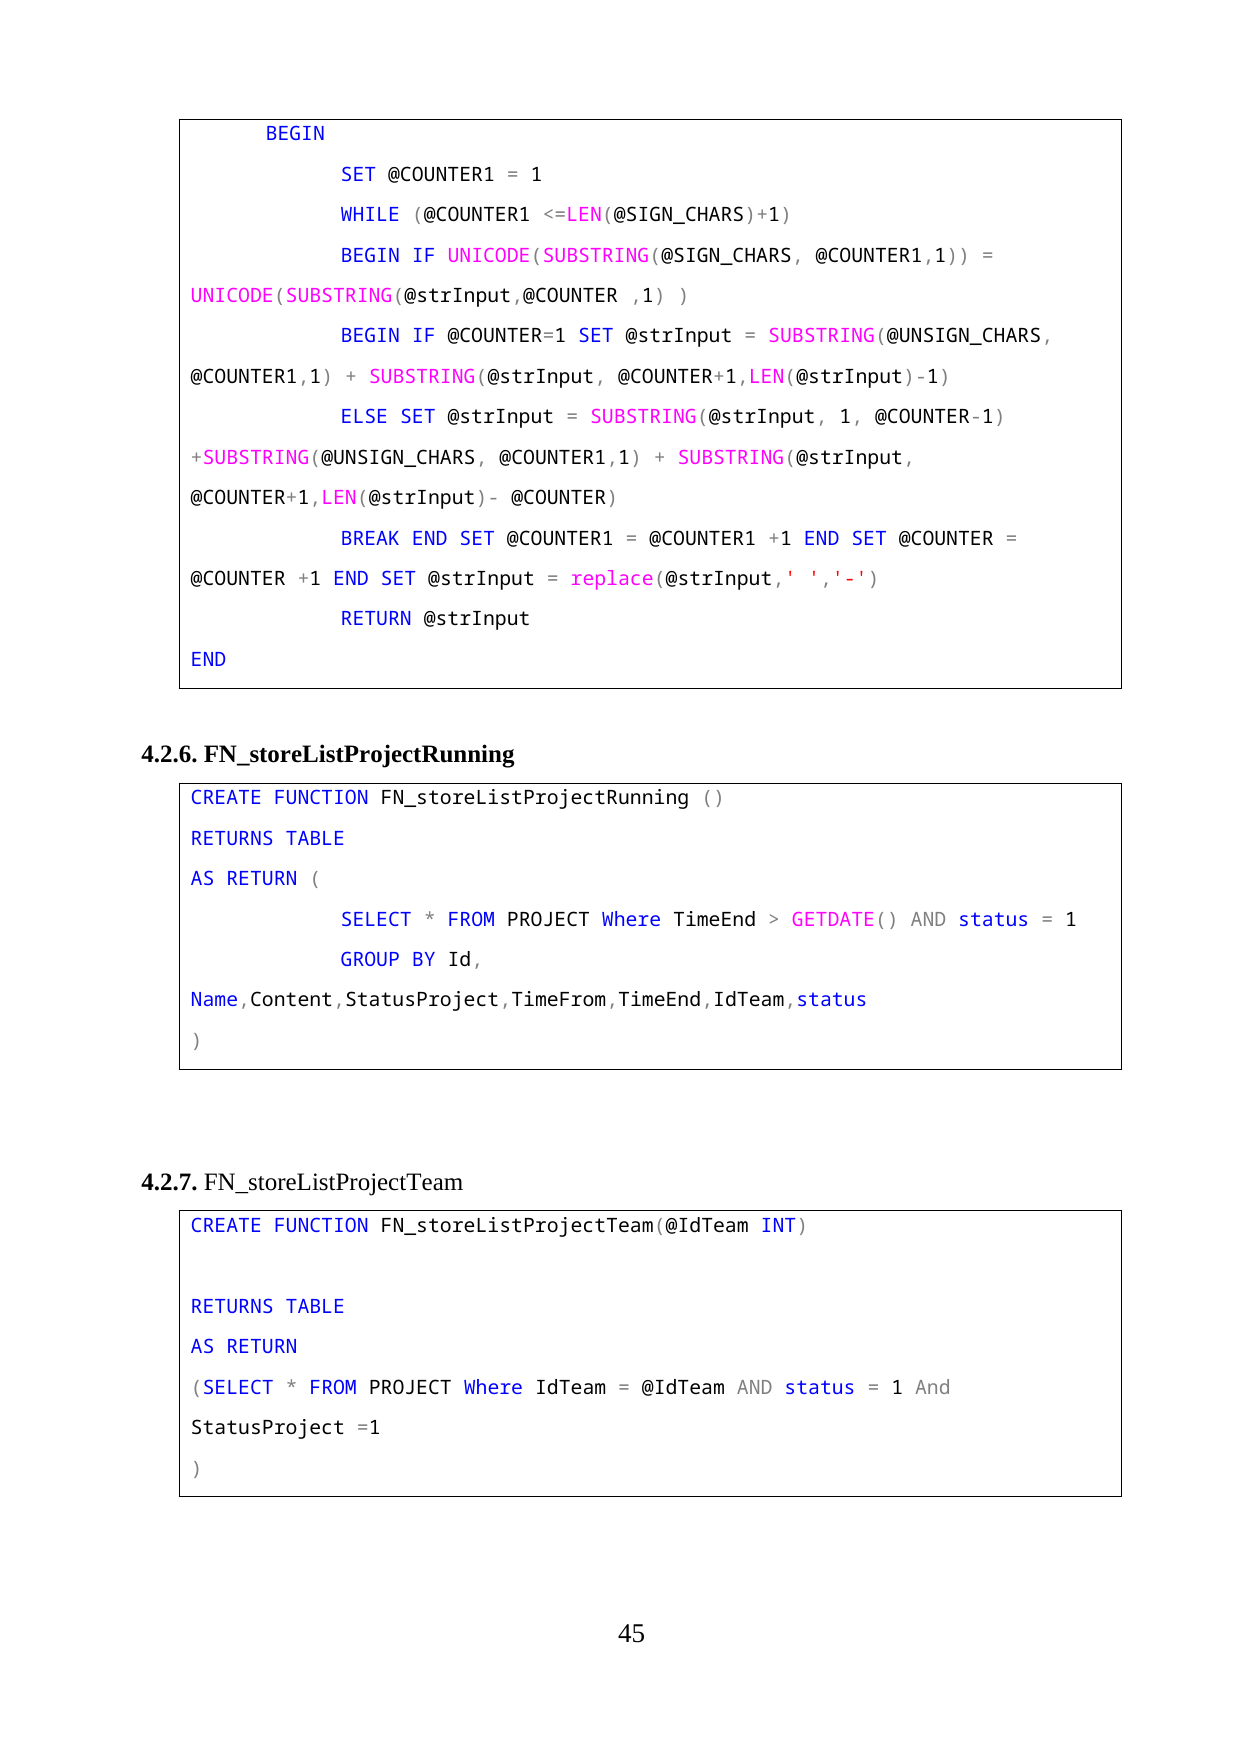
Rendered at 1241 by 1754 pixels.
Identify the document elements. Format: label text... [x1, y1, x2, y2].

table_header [180, 120, 1121, 687]
table_header CREATE FUNCTION FN_storeListProjectTeam(@IdTeam INT) RETURNS TABLE AS RETURN (SELECT * FROM PROJECT Where IdTeam = @IdTeam AND status = 1 And StatusProject =1 ) [180, 1211, 1121, 1496]
table_header CREATE FUNCTION FN_storeListProjectRunning () RETURNS TABLE AS RETURN ( SELECT * FROM PROJECT Where TimeEnd > GETDATE() AND status = 1 GROUP BY Id, Name,Content,StatusProject,TimeFrom,TimeEnd,IdTeam,status ) [180, 784, 1121, 1068]
subtitle 4.2.6. FN_storeListProjectRunning [141, 739, 1122, 768]
subtitle 4.2.7. FN_storeListProjectTeam [141, 1167, 1122, 1196]
